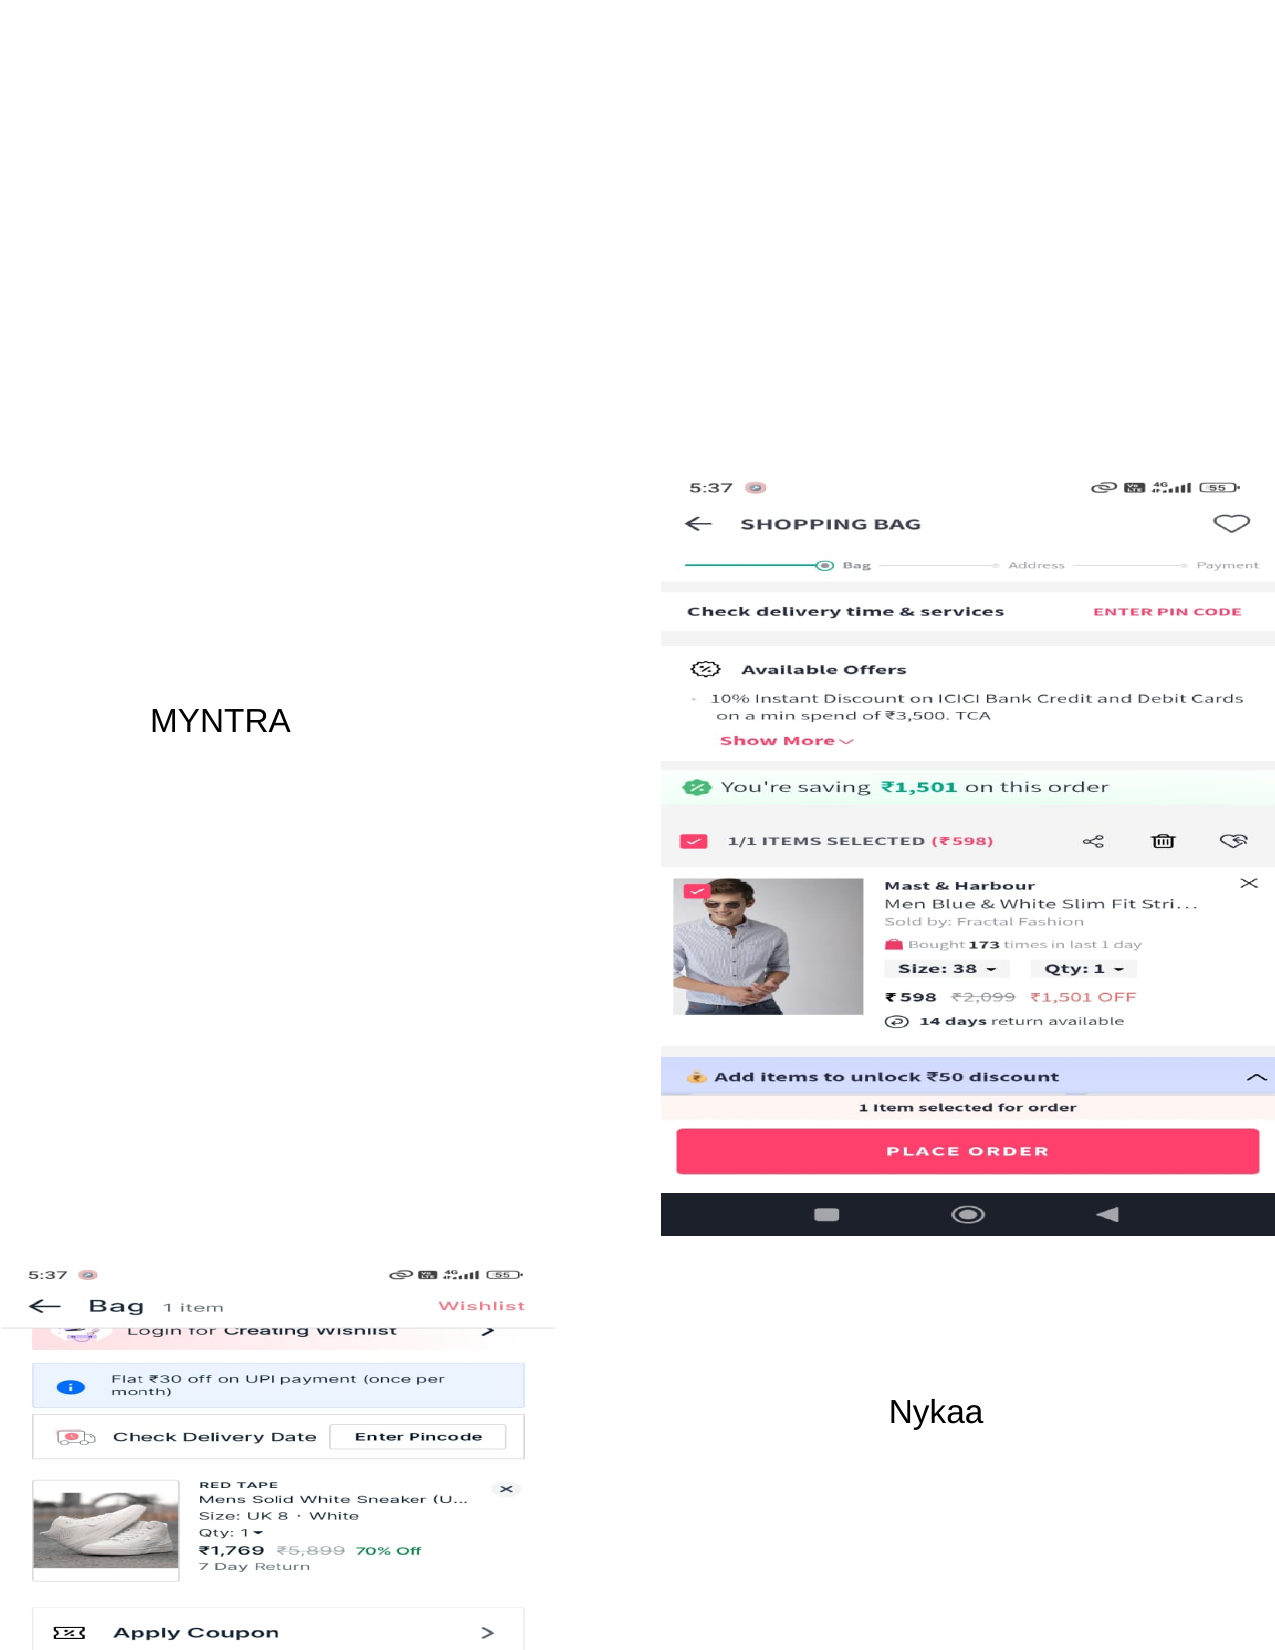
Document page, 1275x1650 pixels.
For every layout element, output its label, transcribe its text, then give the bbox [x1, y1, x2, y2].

picture [1, 1264, 555, 1650]
text MYNTRA [150, 701, 1125, 739]
text Nykaa [150, 1392, 1125, 1430]
picture [661, 476, 1275, 1236]
